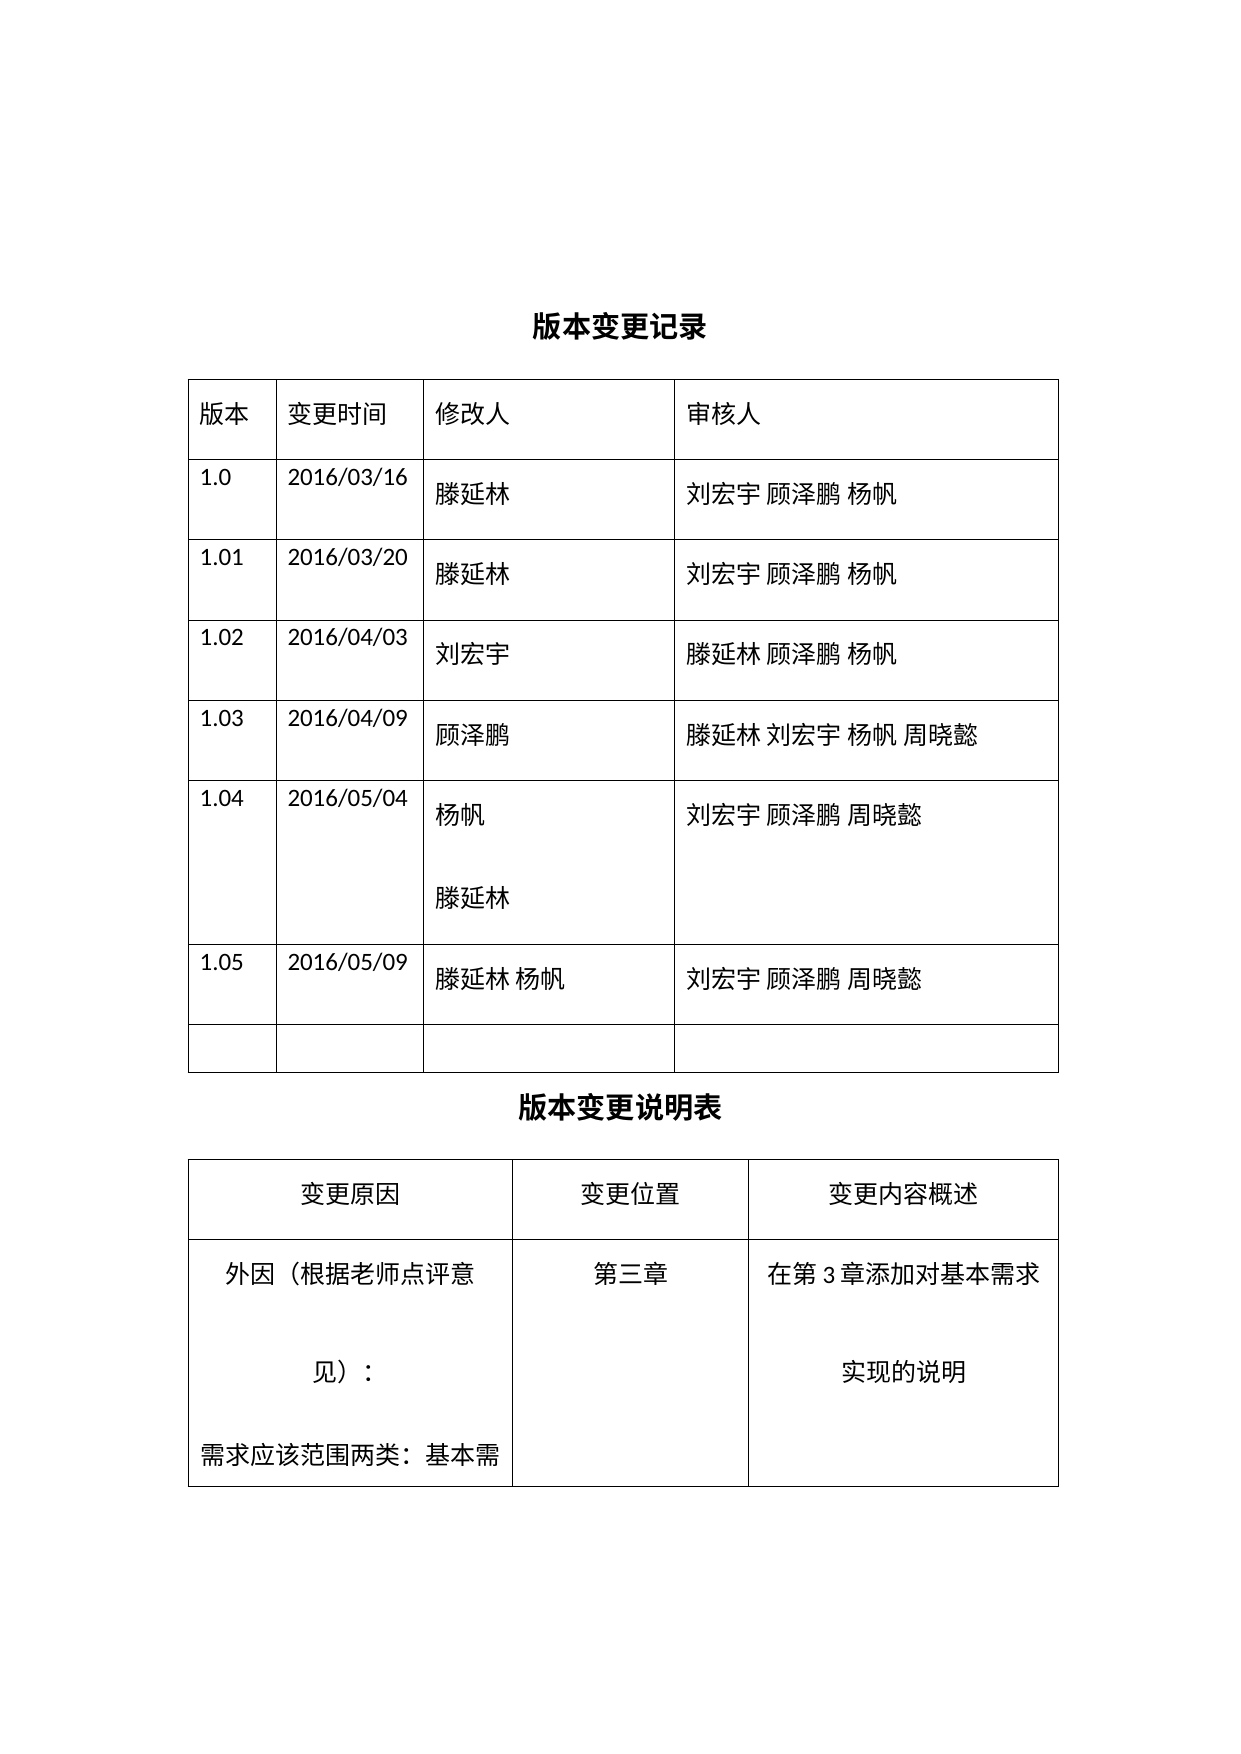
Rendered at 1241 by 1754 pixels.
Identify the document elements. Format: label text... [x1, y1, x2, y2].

table_cell 1.05 [189, 945, 276, 1024]
table_cell [675, 1025, 1058, 1072]
table_header 修改人 [424, 380, 674, 459]
table_cell 滕延林 杨帆 [424, 945, 674, 1024]
table_cell 2016/05/09 [277, 945, 423, 1024]
table_cell 1.01 [189, 540, 276, 619]
table_cell 杨帆 滕延林 [424, 781, 674, 944]
table_cell 滕延林 刘宏宇 杨帆 周晓懿 [675, 701, 1058, 780]
table_cell 2016/04/03 [277, 621, 423, 700]
table_cell 刘宏宇 顾泽鹏 周晓懿 [675, 945, 1058, 1024]
table_cell 1.03 [189, 701, 276, 780]
table_cell 滕延林 [424, 460, 674, 539]
table_header 版本 [189, 380, 276, 459]
table_cell [277, 1025, 423, 1072]
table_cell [189, 1240, 512, 1486]
table_header 审核人 [675, 380, 1058, 459]
table_cell 2016/03/16 [277, 460, 423, 539]
table_cell [424, 1025, 674, 1072]
table_cell 在第3章添加对基本需求实现的说明 [749, 1240, 1058, 1486]
table_cell 2016/05/04 [277, 781, 423, 944]
table_cell 刘宏宇 [424, 621, 674, 700]
table_cell 刘宏宇 顾泽鹏 周晓懿 [675, 781, 1058, 944]
table_cell 刘宏宇 顾泽鹏 杨帆 [675, 460, 1058, 539]
table_cell 1.04 [189, 781, 276, 944]
table_cell 第三章 [513, 1240, 748, 1486]
table_cell 1.02 [189, 621, 276, 700]
table_cell 滕延林 [424, 540, 674, 619]
table_cell 顾泽鹏 [424, 701, 674, 780]
table_header 变更内容概述 [749, 1160, 1058, 1239]
table_cell 1.0 [189, 460, 276, 539]
text 版本变更说明表 [187, 1073, 1053, 1138]
table_cell 滕延林 顾泽鹏 杨帆 [675, 621, 1058, 700]
table_cell [189, 1025, 276, 1072]
table_header 变更位置 [513, 1160, 748, 1239]
table_cell 2016/04/09 [277, 701, 423, 780]
table_cell 2016/03/20 [277, 540, 423, 619]
table_header 变更原因 [189, 1160, 512, 1239]
table_header 变更时间 [277, 380, 423, 459]
table_cell 刘宏宇 顾泽鹏 杨帆 [675, 540, 1058, 619]
text 版本变更记录 [187, 292, 1053, 357]
